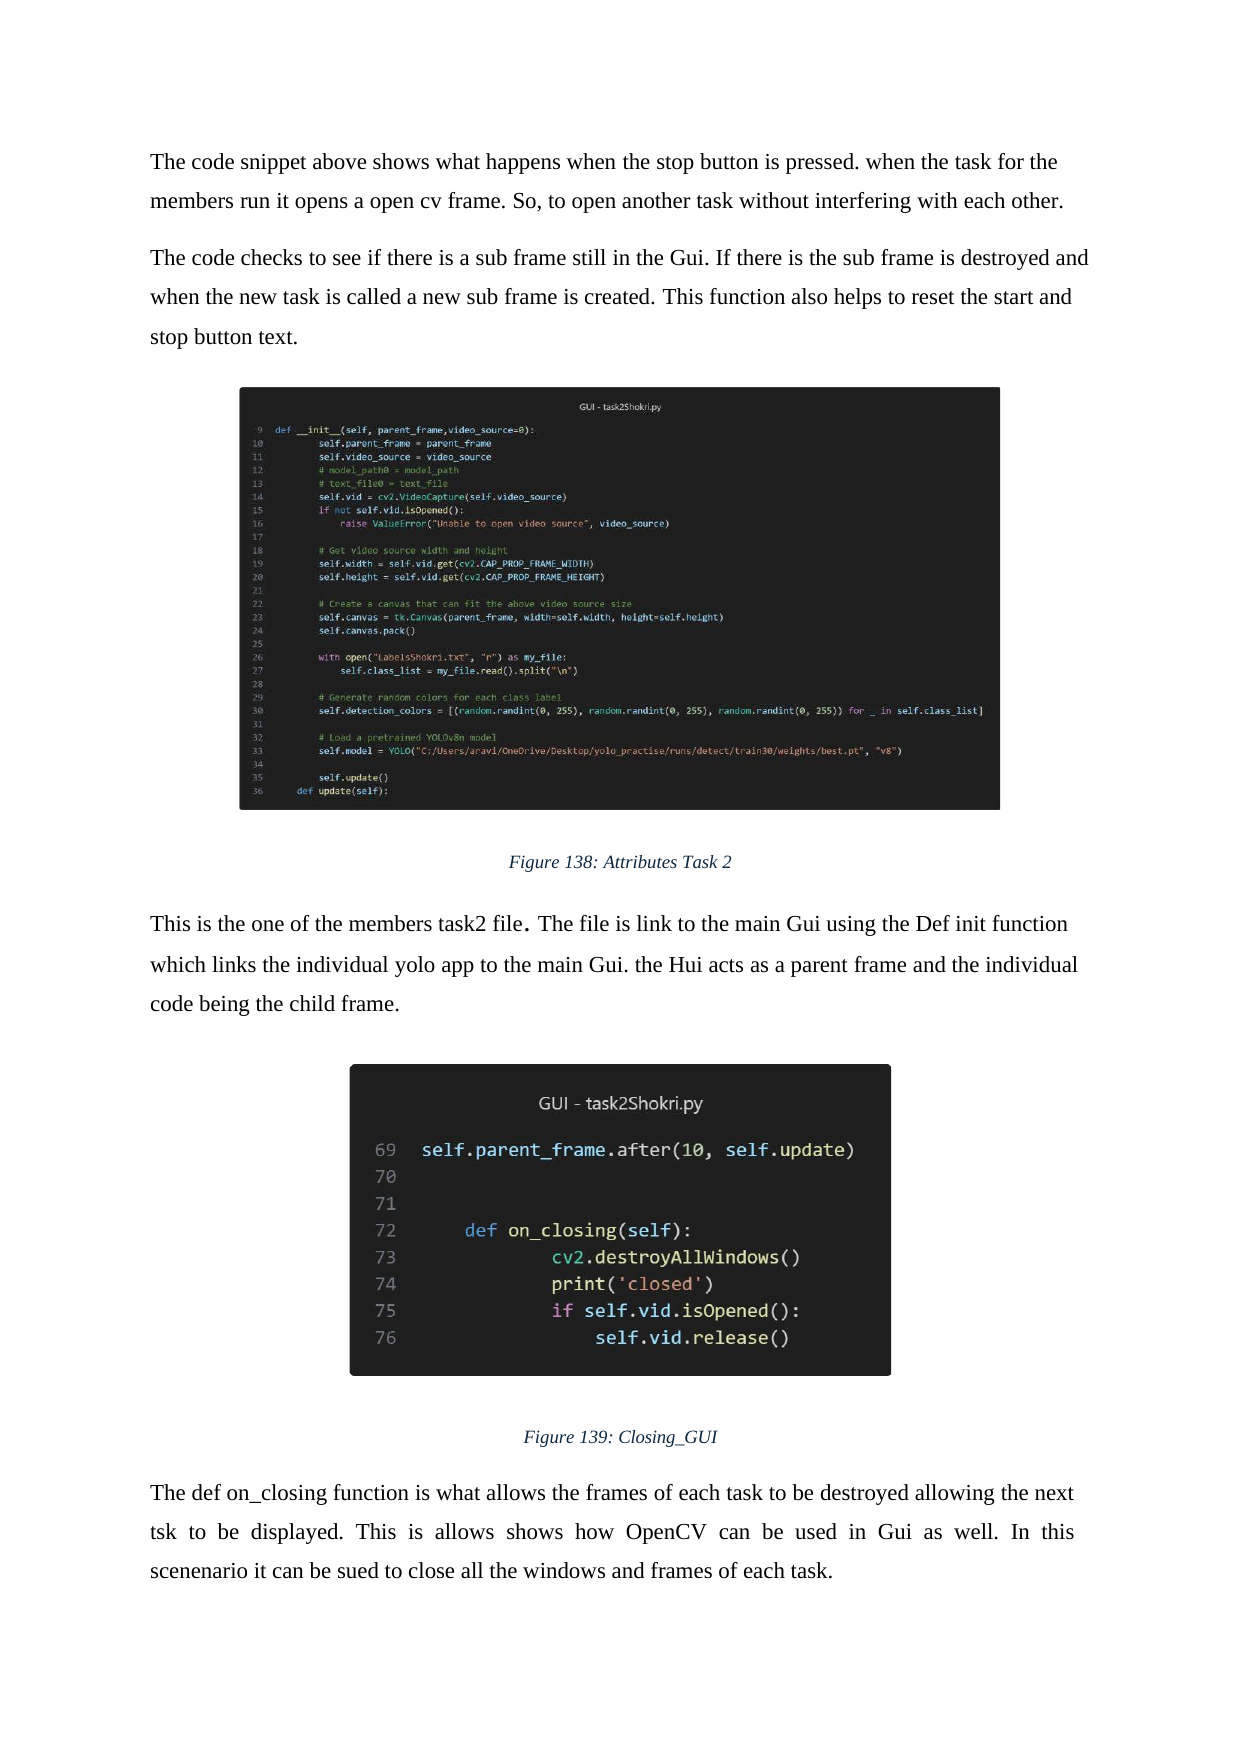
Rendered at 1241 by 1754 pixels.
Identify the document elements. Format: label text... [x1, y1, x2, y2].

text Figure 138: Attributes Task 2 [137, 851, 1103, 873]
text Figure 139: Closing_GUI [137, 1426, 1103, 1447]
text The code checks to see if there is a sub frame still in the Gui. If there is the sub frame is destroyed and when the new task is called a new sub frame is created. This function also helps to reset the start and stop button text. [150, 244, 1089, 349]
picture [239, 387, 1001, 810]
text The def on_closing function is what allows the frames of each task to be destroyed allowing the next tsk to be displayed. This is allows shows how OpenCV can be used in Gui as well. In this scenenario it can be sued to close all the windows and frames of each task. [150, 1479, 1074, 1584]
text This is the one of the members task2 file. The file is link to the main Gui using the Def init function which links the individual yolo app to the main Gui. the Hui acts as a parent frame and the individual code being the child frame. [150, 904, 1081, 1017]
text The code snippet above shows what happens when the stop button is pressed. when the task for the members run it opens a open cv frame. So, to open another task without interfering with each other. [150, 148, 1081, 214]
picture [349, 1064, 892, 1376]
